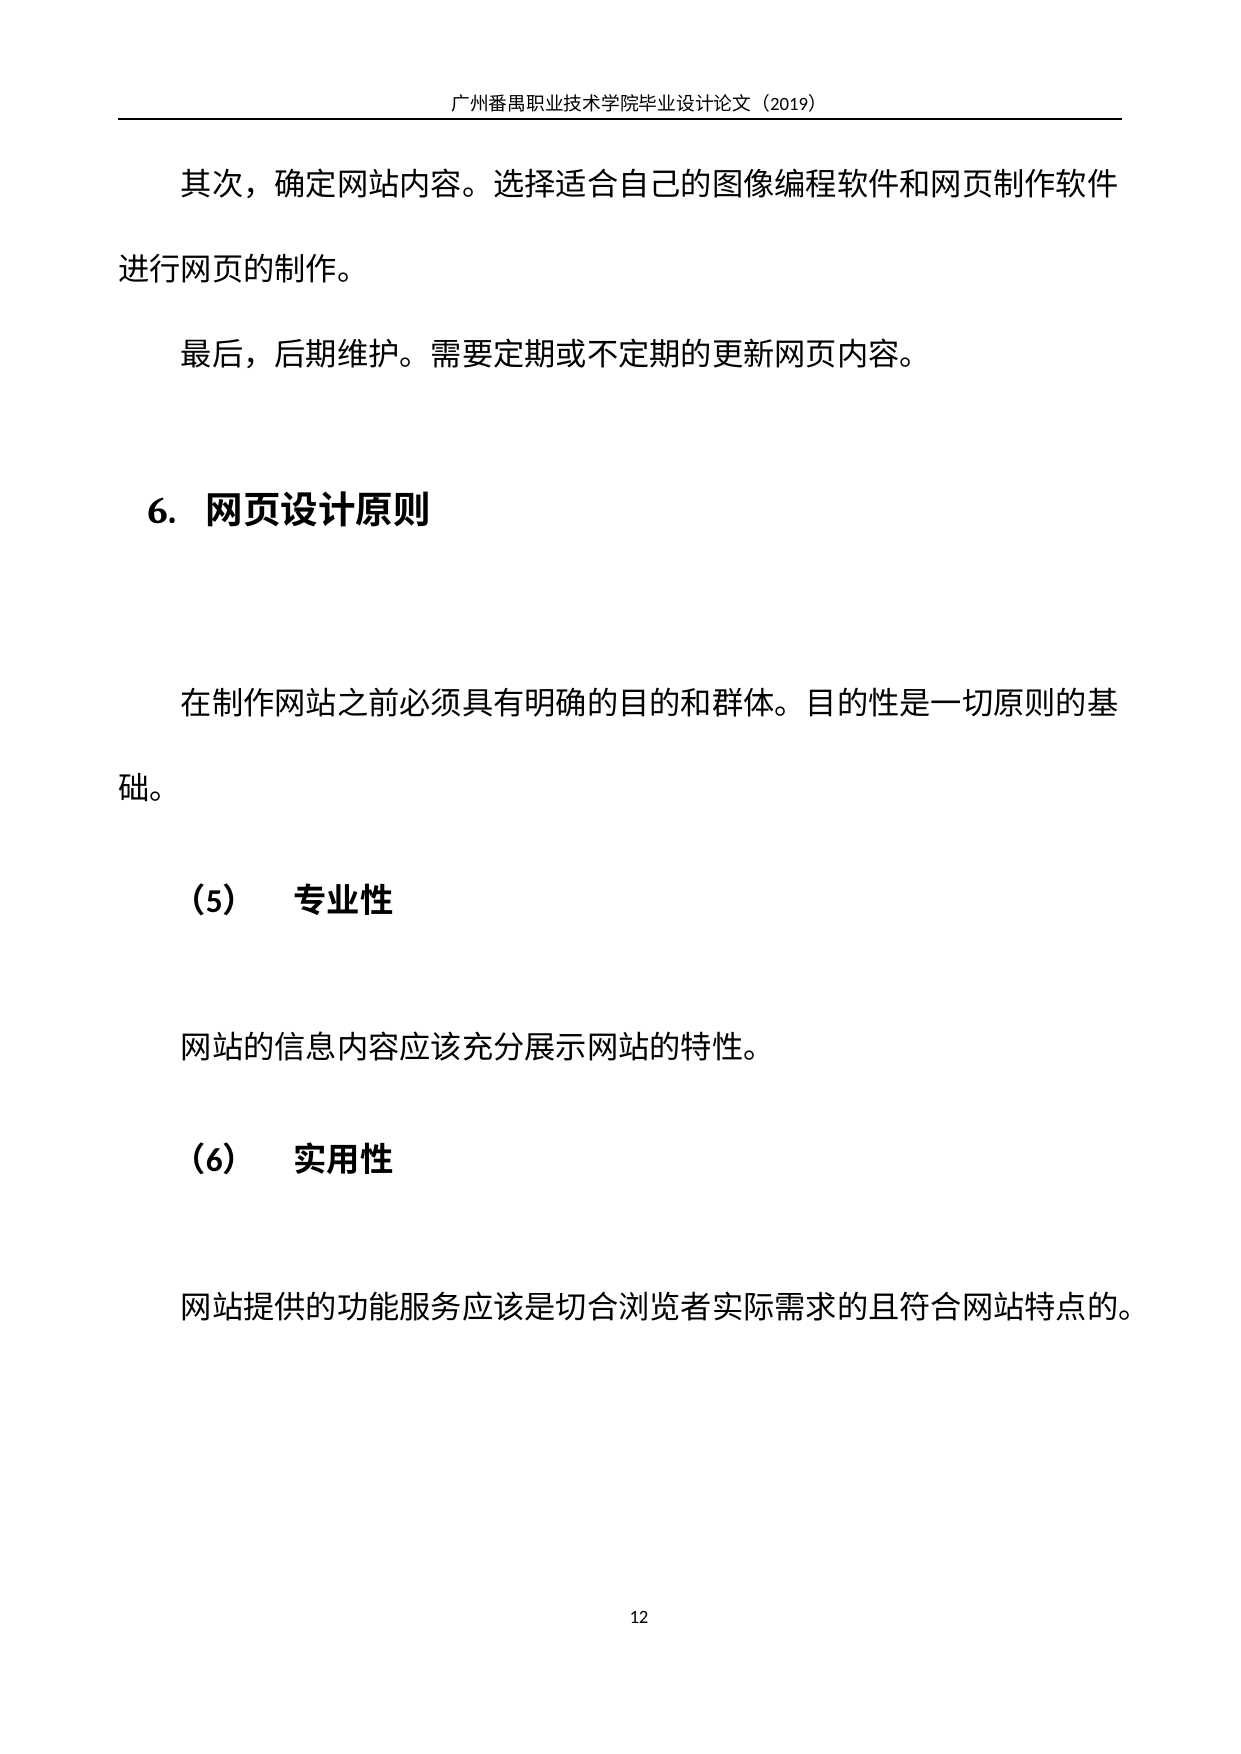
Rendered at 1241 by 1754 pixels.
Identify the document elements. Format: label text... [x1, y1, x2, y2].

text 网站的信息内容应该充分展示网站的特性。 [118, 1003, 1122, 1088]
text 网站提供的功能服务应该是切合浏览者实际需求的且符合网站特点的。 [118, 1262, 1122, 1347]
text 最后，后期维护。需要定期或不定期的更新网页内容。 [118, 309, 1122, 394]
text 其次，确定网站内容。选择适合自己的图像编程软件和网页制作软件进行网页的制作。 [118, 139, 1122, 309]
subtitle 实用性 [139, 1115, 1122, 1200]
text 在制作网站之前必须具有明确的目的和群体。目的性是一切原则的基础。 [118, 658, 1122, 828]
subtitle 专业性 [139, 855, 1122, 940]
subtitle 网页设计原则 [139, 464, 1122, 549]
